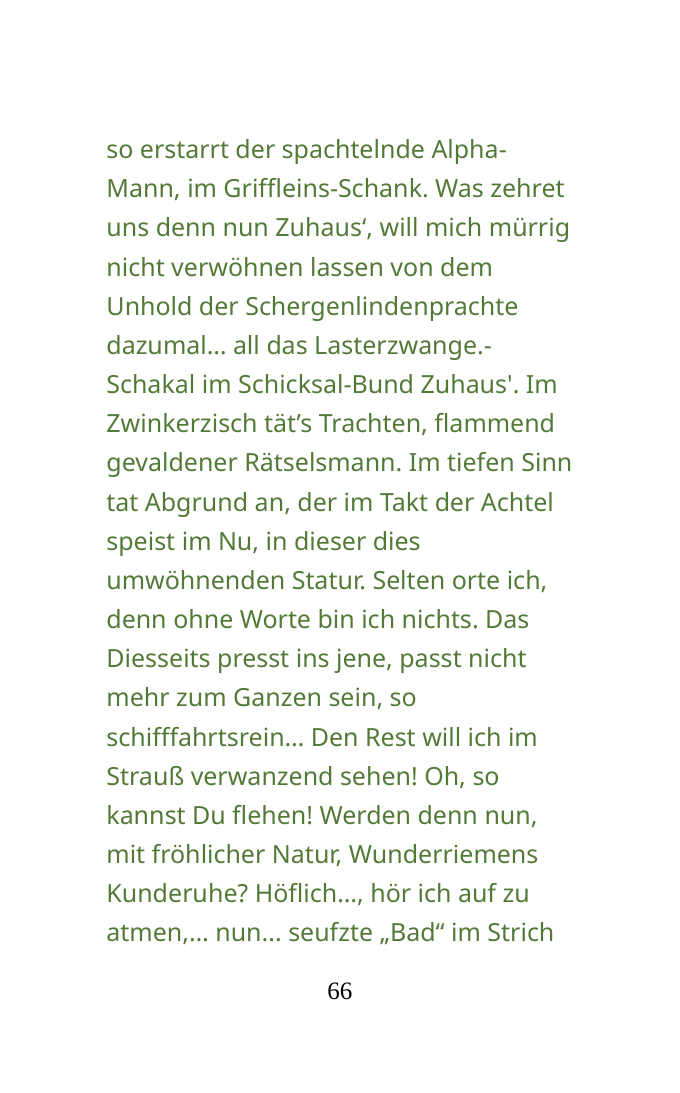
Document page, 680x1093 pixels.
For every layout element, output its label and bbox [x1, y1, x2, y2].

text [106, 132, 573, 949]
